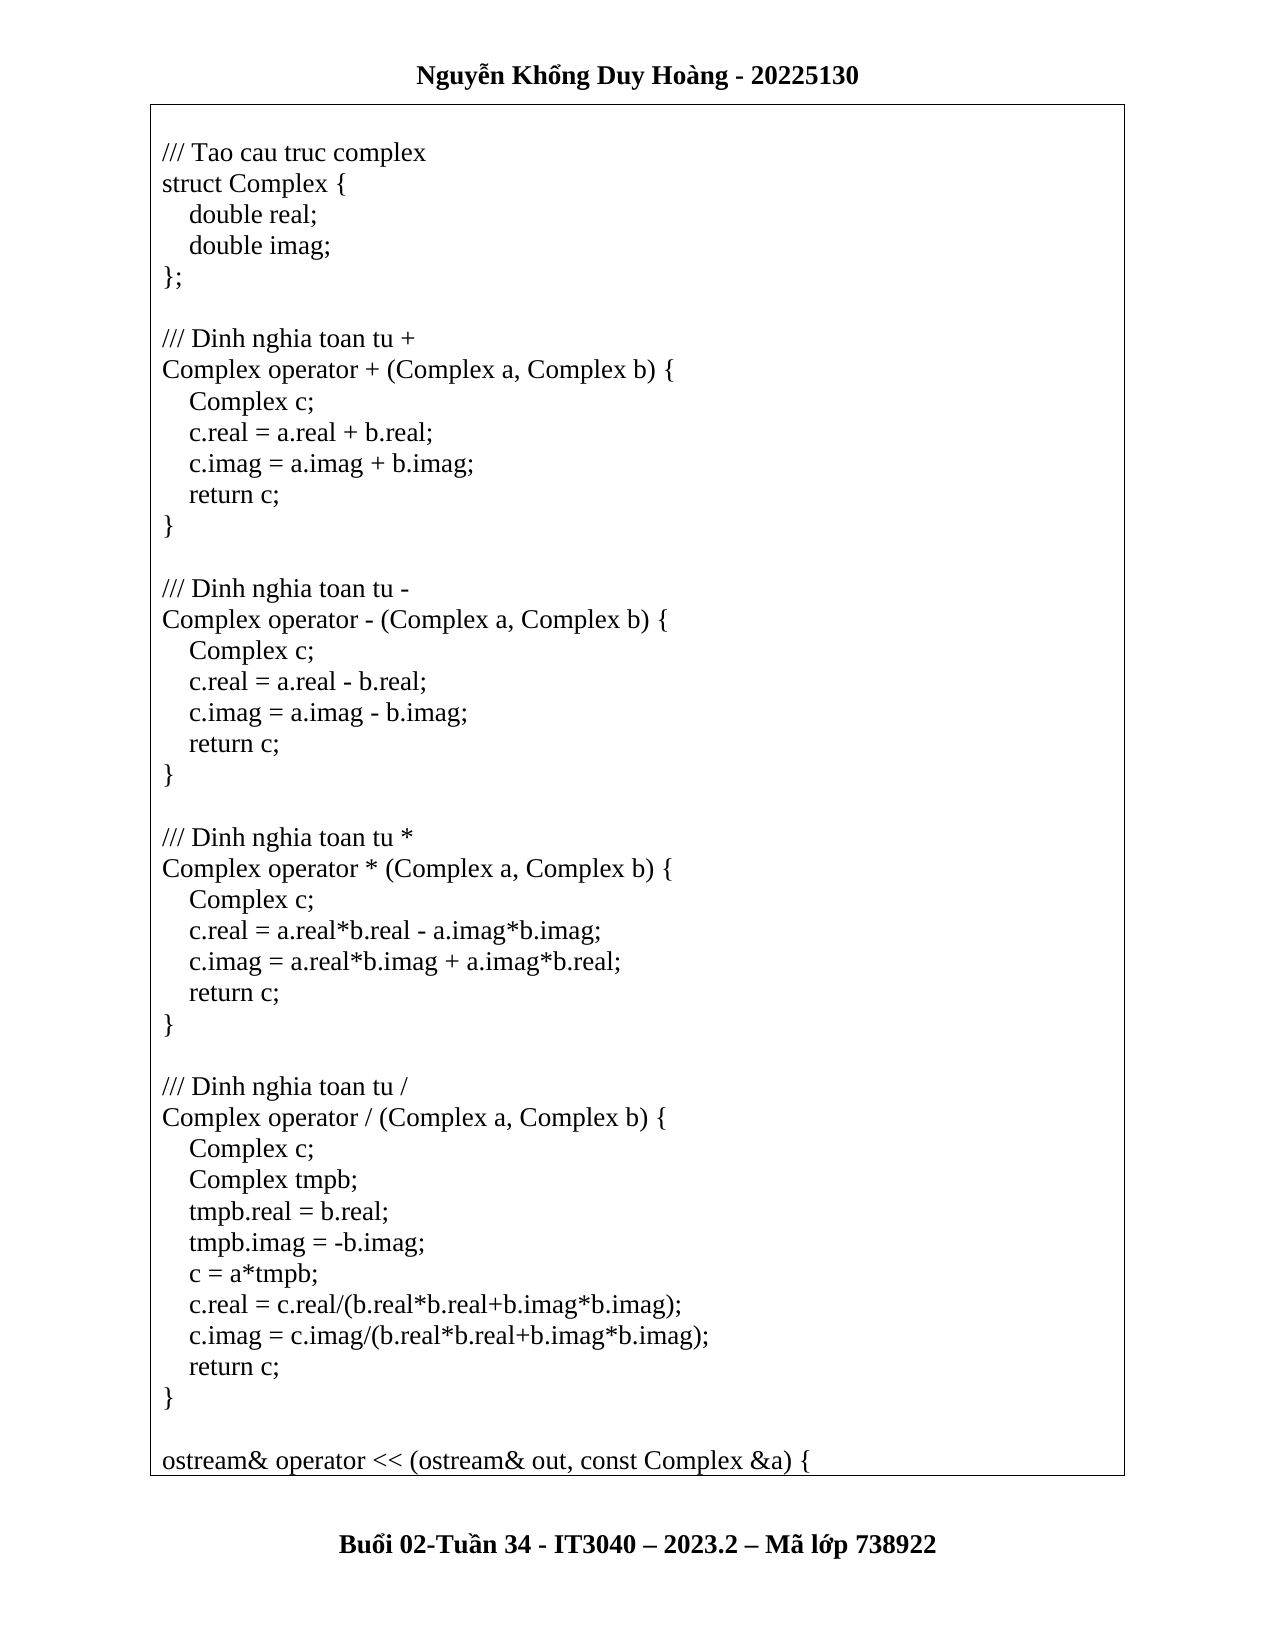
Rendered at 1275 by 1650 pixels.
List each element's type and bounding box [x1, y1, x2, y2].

table_header [151, 105, 1124, 1475]
